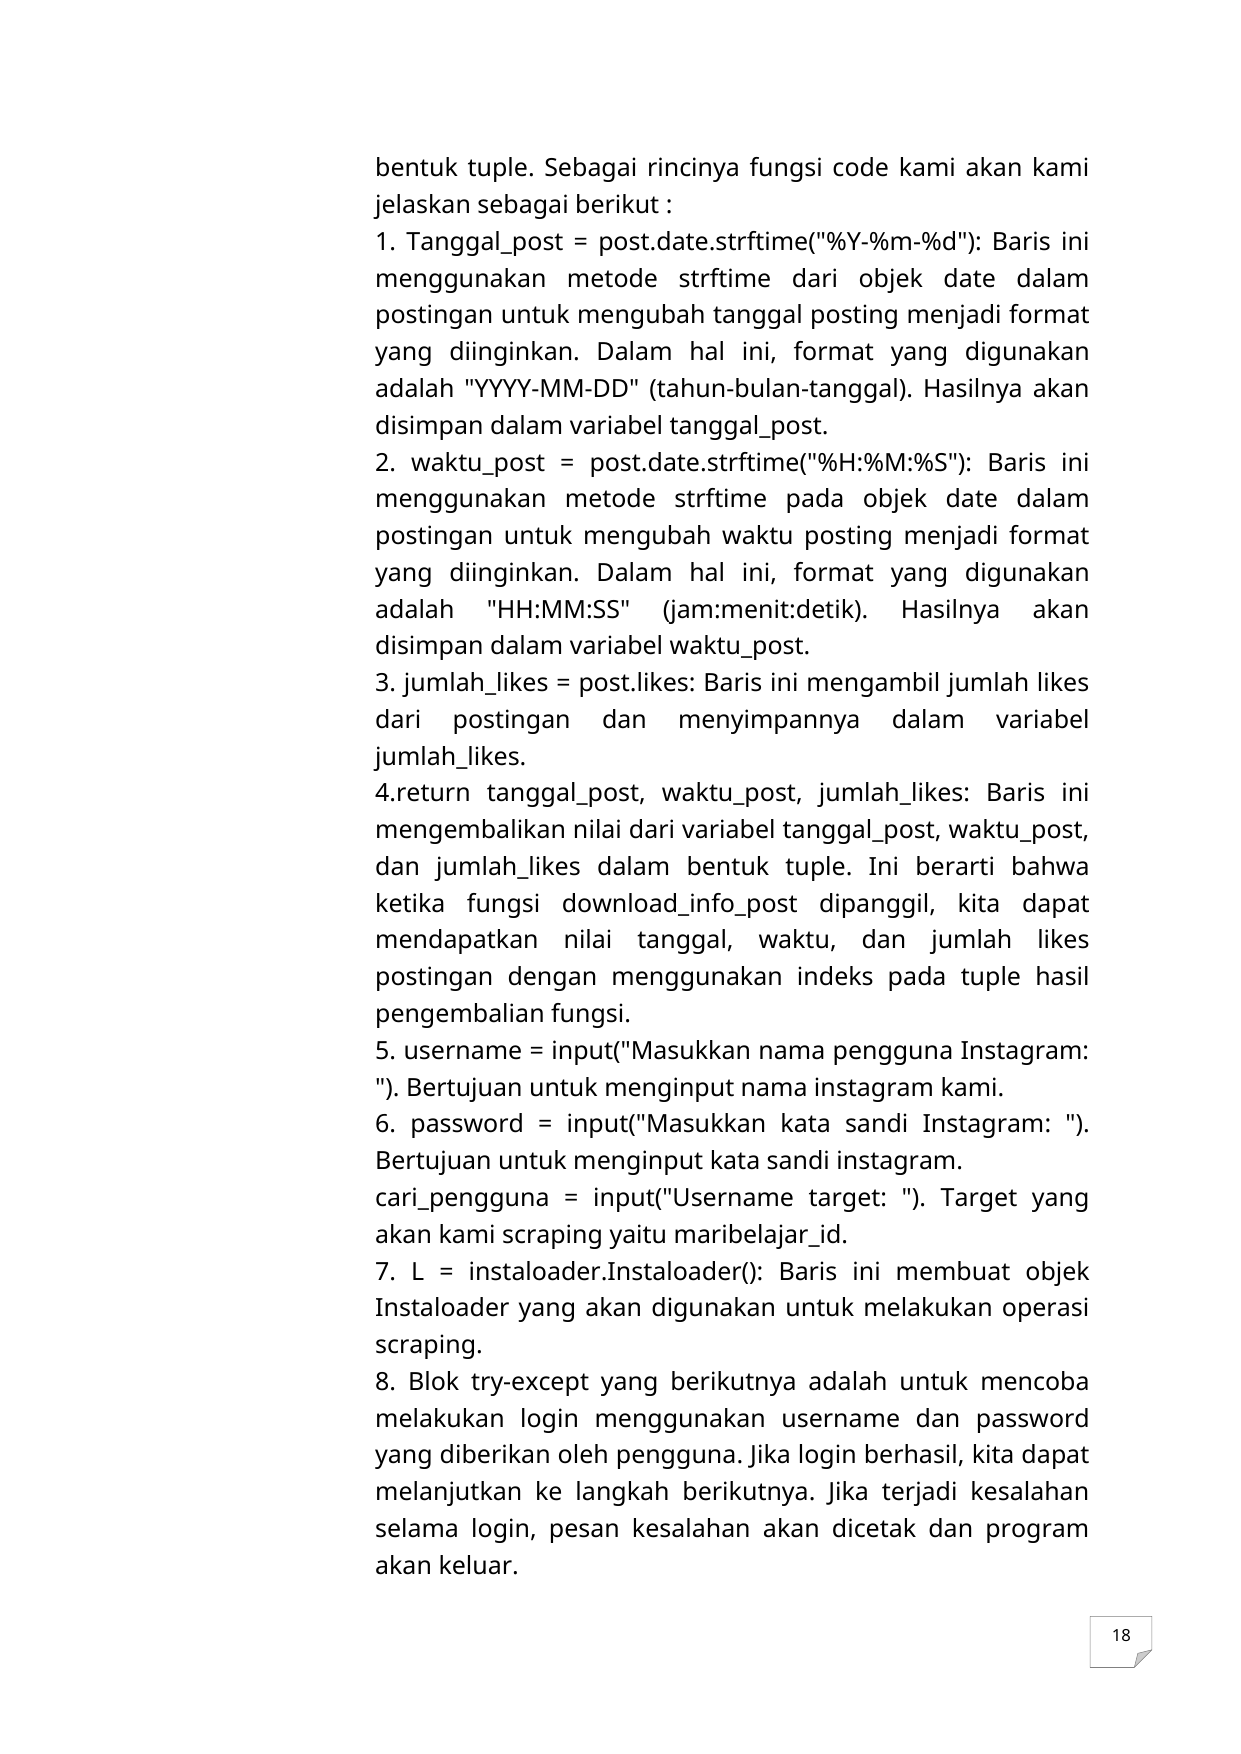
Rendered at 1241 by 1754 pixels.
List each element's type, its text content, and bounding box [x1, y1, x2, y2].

list 5. username = input("Masukkan nama pengguna Instagram: "). Bertujuan untuk menginput nama instagram kami. [375, 1032, 1090, 1103]
list 7. L = instaloader.Instaloader(): Baris ini membuat objek Instaloader yang akan digunakan untuk melakukan operasi scraping. [375, 1253, 1090, 1361]
list 2. waktu_post = post.date.strftime("%H:%M:%S"): Baris ini menggunakan metode strftime pada objek date dalam postingan untuk mengubah waktu posting menjadi format yang diinginkan. Dalam hal ini, format yang digunakan adalah "HH:MM:SS" (jam:menit:detik). Hasilnya akan disimpan dalam variabel waktu_post. [375, 444, 1090, 662]
list 1. Tanggal_post = post.date.strftime("%Y-%m-%d"): Baris ini menggunakan metode strftime dari objek date dalam postingan untuk mengubah tanggal posting menjadi format yang diinginkan. Dalam hal ini, format yang digunakan adalah "YYYY-MM-DD" (tahun-bulan-tanggal). Hasilnya akan disimpan dalam variabel tanggal_post. [375, 223, 1090, 441]
list 4.return tanggal_post, waktu_post, jumlah_likes: Baris ini mengembalikan nilai dari variabel tanggal_post, waktu_post, dan jumlah_likes dalam bentuk tuple. Ini berarti bahwa ketika fungsi download_info_post dipanggil, kita dapat mendapatkan nilai tanggal, waktu, dan jumlah likes postingan dengan menggunakan indeks pada tuple hasil pengembalian fungsi. [375, 775, 1090, 1030]
list 6. password = input("Masukkan kata sandi Instagram: "). Bertujuan untuk menginput kata sandi instagram. [375, 1106, 1090, 1177]
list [375, 150, 1090, 221]
list 3. jumlah_likes = post.likes: Baris ini mengambil jumlah likes dari postingan dan menyimpannya dalam variabel jumlah_likes. [375, 665, 1090, 772]
list cari_pengguna = input("Username target: "). Target yang akan kami scraping yaitu maribelajar_id. [375, 1179, 1090, 1250]
list 8. Blok try-except yang berikutnya adalah untuk mencoba melakukan login menggunakan username dan password yang diberikan oleh pengguna. Jika login berhasil, kita dapat melanjutkan ke langkah berikutnya. Jika terjadi kesalahan selama login, pesan kesalahan akan dicetak dan program akan keluar. [375, 1363, 1090, 1581]
